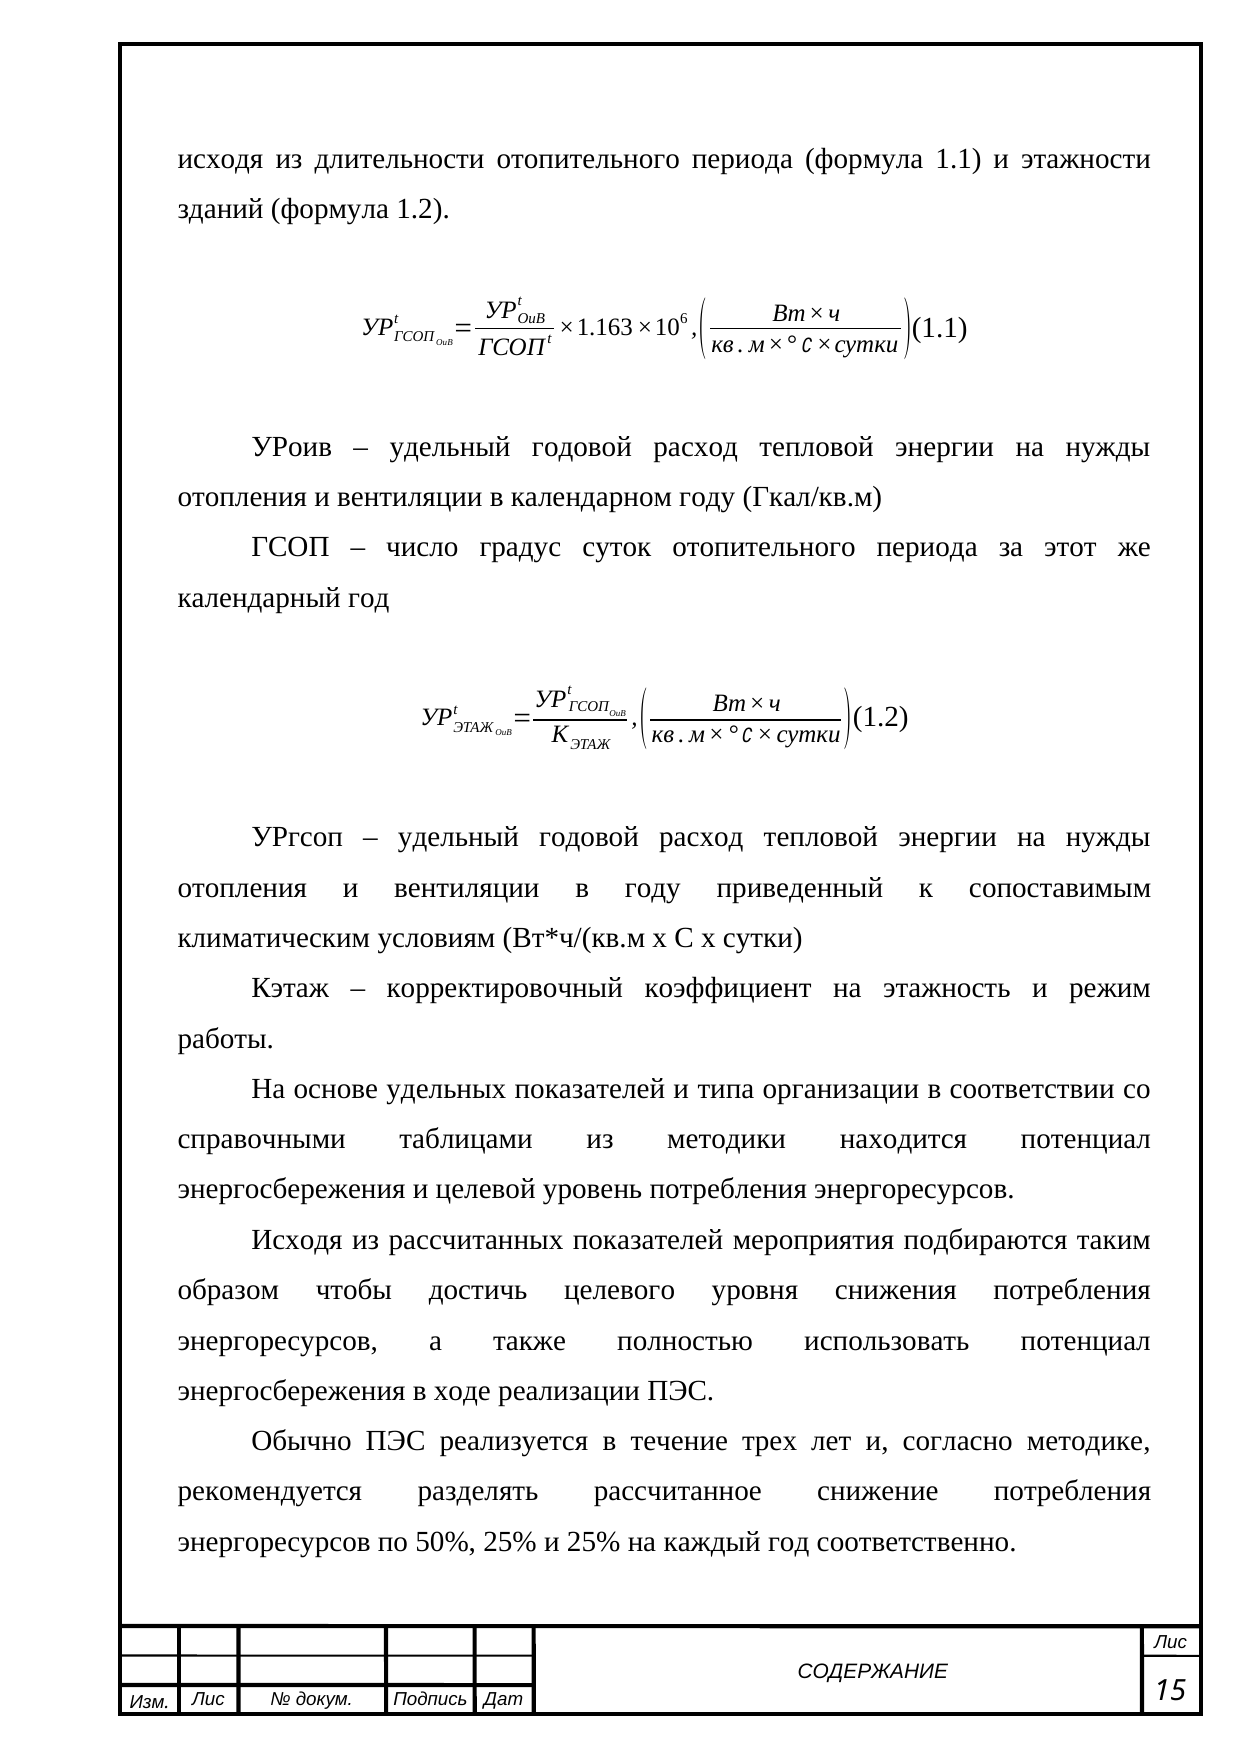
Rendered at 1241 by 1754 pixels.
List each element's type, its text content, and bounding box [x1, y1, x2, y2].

text (1.1) [177, 292, 1152, 362]
text (1.2) [177, 680, 1152, 752]
text Обычно ПЭС реализуется в течение трех лет и, согласно методике, рекомендуется разделять рассчитанное снижение потребления энергоресурсов по 50%, 25% и 25% на каждый год соответственно. [177, 1423, 1152, 1557]
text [177, 141, 1152, 225]
text ГСОП – число градус суток отопительного периода за этот же календарный год [177, 529, 1152, 613]
text УРгсоп – удельный годовой расход тепловой энергии на нужды отопления и вентиляции в году приведенный к сопоставимым климатическим условиям (Вт*ч/(кв.м х С х сутки) [177, 819, 1152, 954]
text Исходя из рассчитанных показателей мероприятия подбираются таким образом чтобы достичь целевого уровня снижения потребления энергоресурсов, а также полностью использовать потенциал энергосбережения в ходе реализации ПЭС. [177, 1222, 1152, 1406]
text Кэтаж – корректировочный коэффициент на этажность и режим работы. [177, 970, 1152, 1054]
text На основе удельных показателей и типа организации в соответствии со справочными таблицами из методики находится потенциал энергосбережения и целевой уровень потребления энергоресурсов. [177, 1071, 1152, 1205]
text УРоив – удельный годовой расход тепловой энергии на нужды отопления и вентиляции в календарном году (Гкал/кв.м) [177, 429, 1152, 513]
